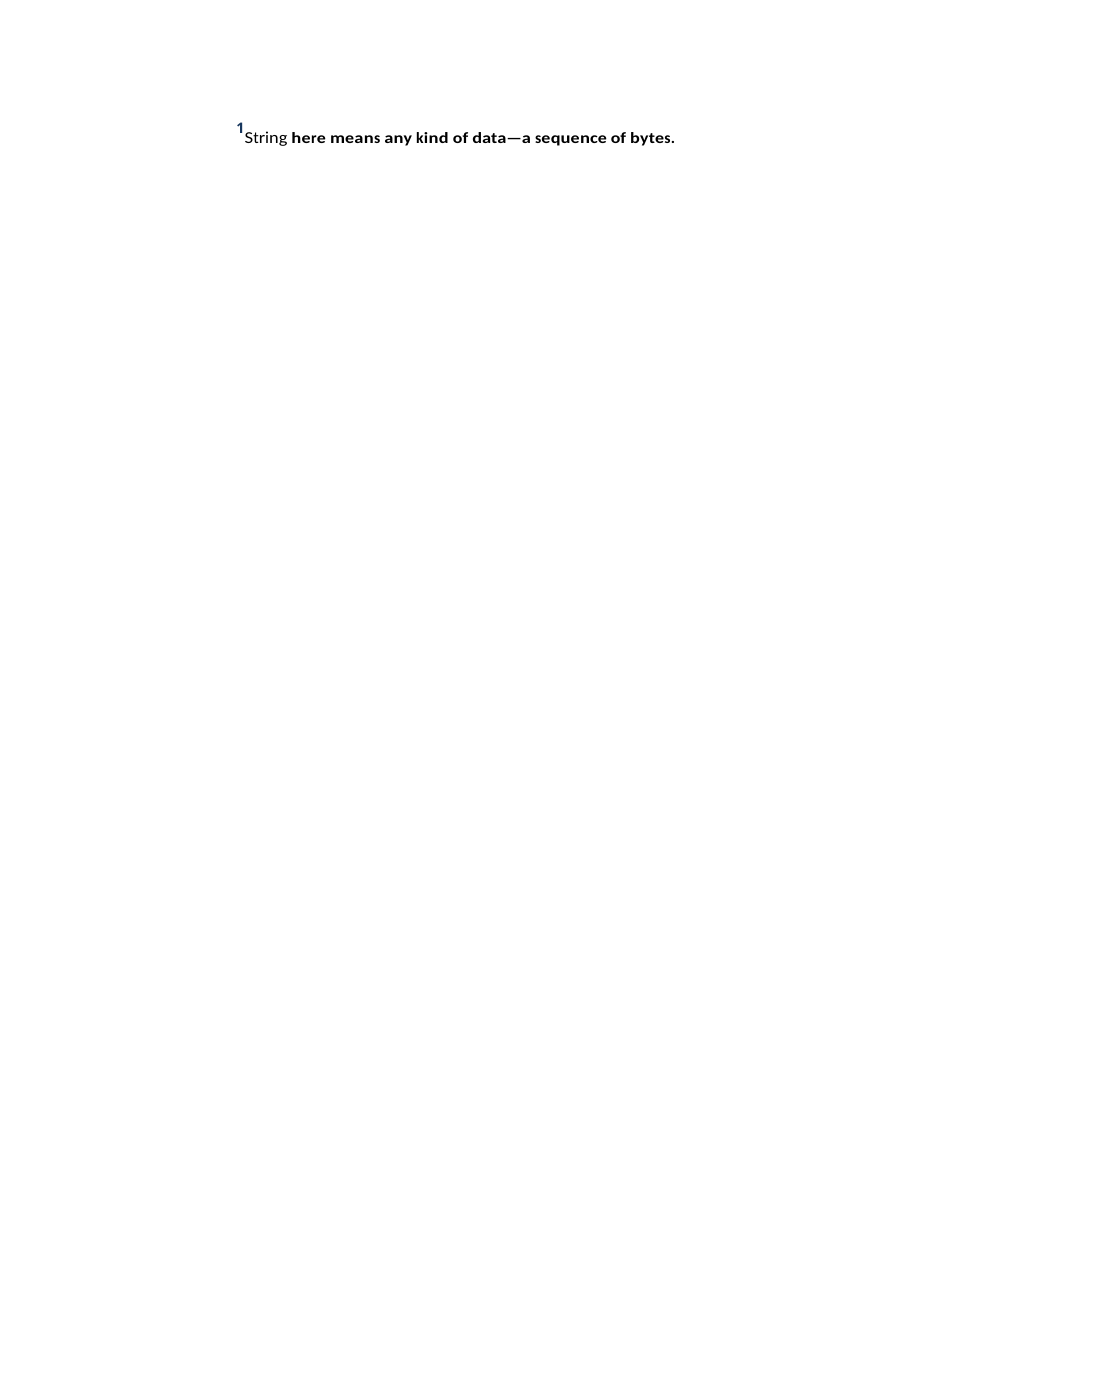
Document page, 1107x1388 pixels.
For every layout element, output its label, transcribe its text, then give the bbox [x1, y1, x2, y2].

text 1String here means any kind of data—a sequence of bytes. [236, 118, 1021, 148]
